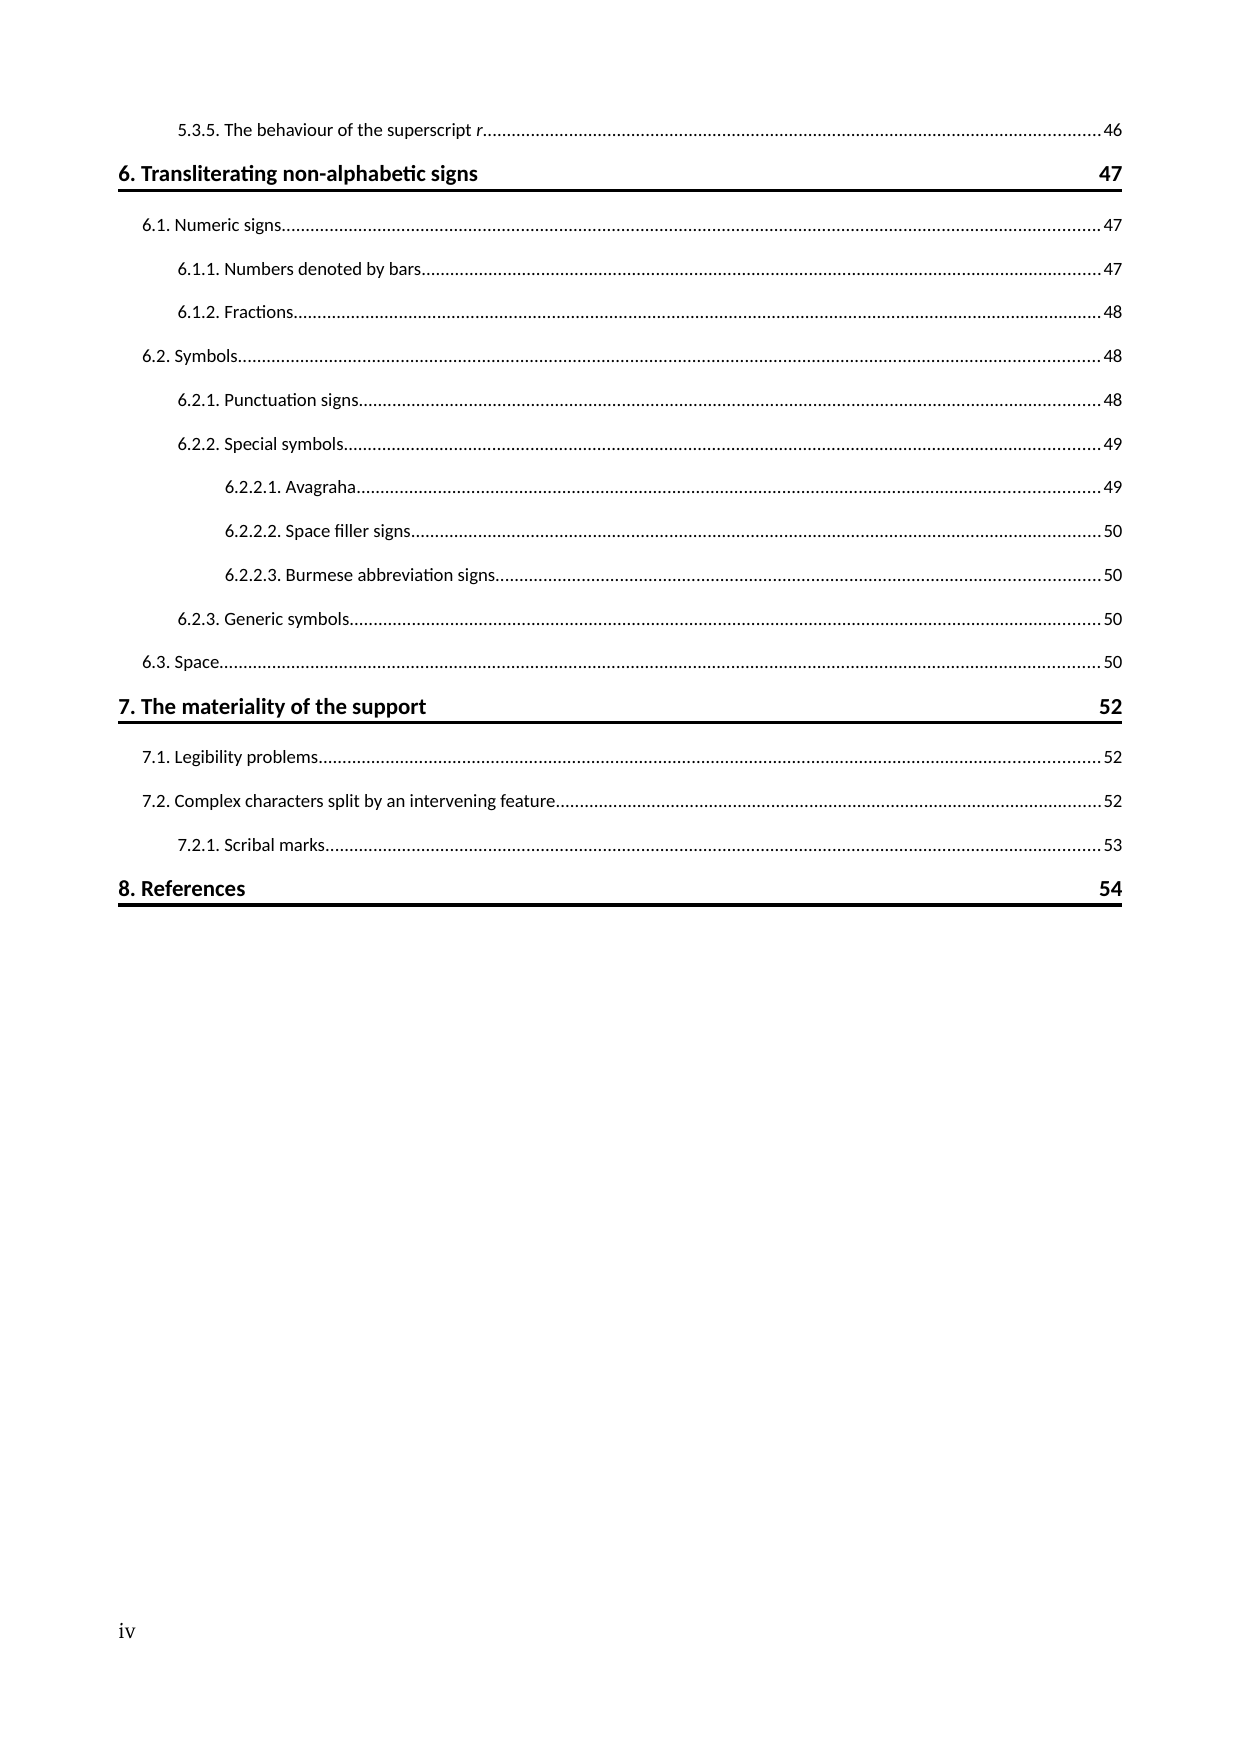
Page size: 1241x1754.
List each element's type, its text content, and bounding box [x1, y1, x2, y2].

text 6.2.1. Punctuation signs 48 [177, 388, 1122, 411]
text 7.1. Legibility problems 52 [142, 745, 1122, 768]
text 6. Transliterating non-alphabetic signs 47 [118, 162, 1122, 189]
text 7. The materiality of the support 52 [118, 694, 1122, 721]
text 6.2. Symbols 48 [142, 344, 1122, 367]
text 6.1.1. Numbers denoted by bars 47 [177, 257, 1122, 279]
text 8. References 54 [118, 876, 1122, 903]
text 6.3. Space 50 [142, 650, 1122, 673]
text 7.2.1. Scribal marks 53 [177, 833, 1122, 856]
text 6.2.3. Generic symbols 50 [177, 607, 1122, 629]
text 6.2.2.1. Avagraha 49 [224, 475, 1122, 498]
text 5.3.5. The behaviour of the superscript r 46 [177, 118, 1122, 141]
text 6.2.2.2. Space filler signs 50 [224, 519, 1122, 542]
text 6.1.2. Fractions 48 [177, 300, 1122, 323]
text 7.2. Complex characters split by an intervening feature 52 [142, 789, 1122, 812]
text 6.2.2.3. Burmese abbreviation signs 50 [224, 563, 1122, 586]
text 6.2.2. Special symbols 49 [177, 432, 1122, 454]
text 6.1. Numeric signs 47 [142, 213, 1122, 236]
